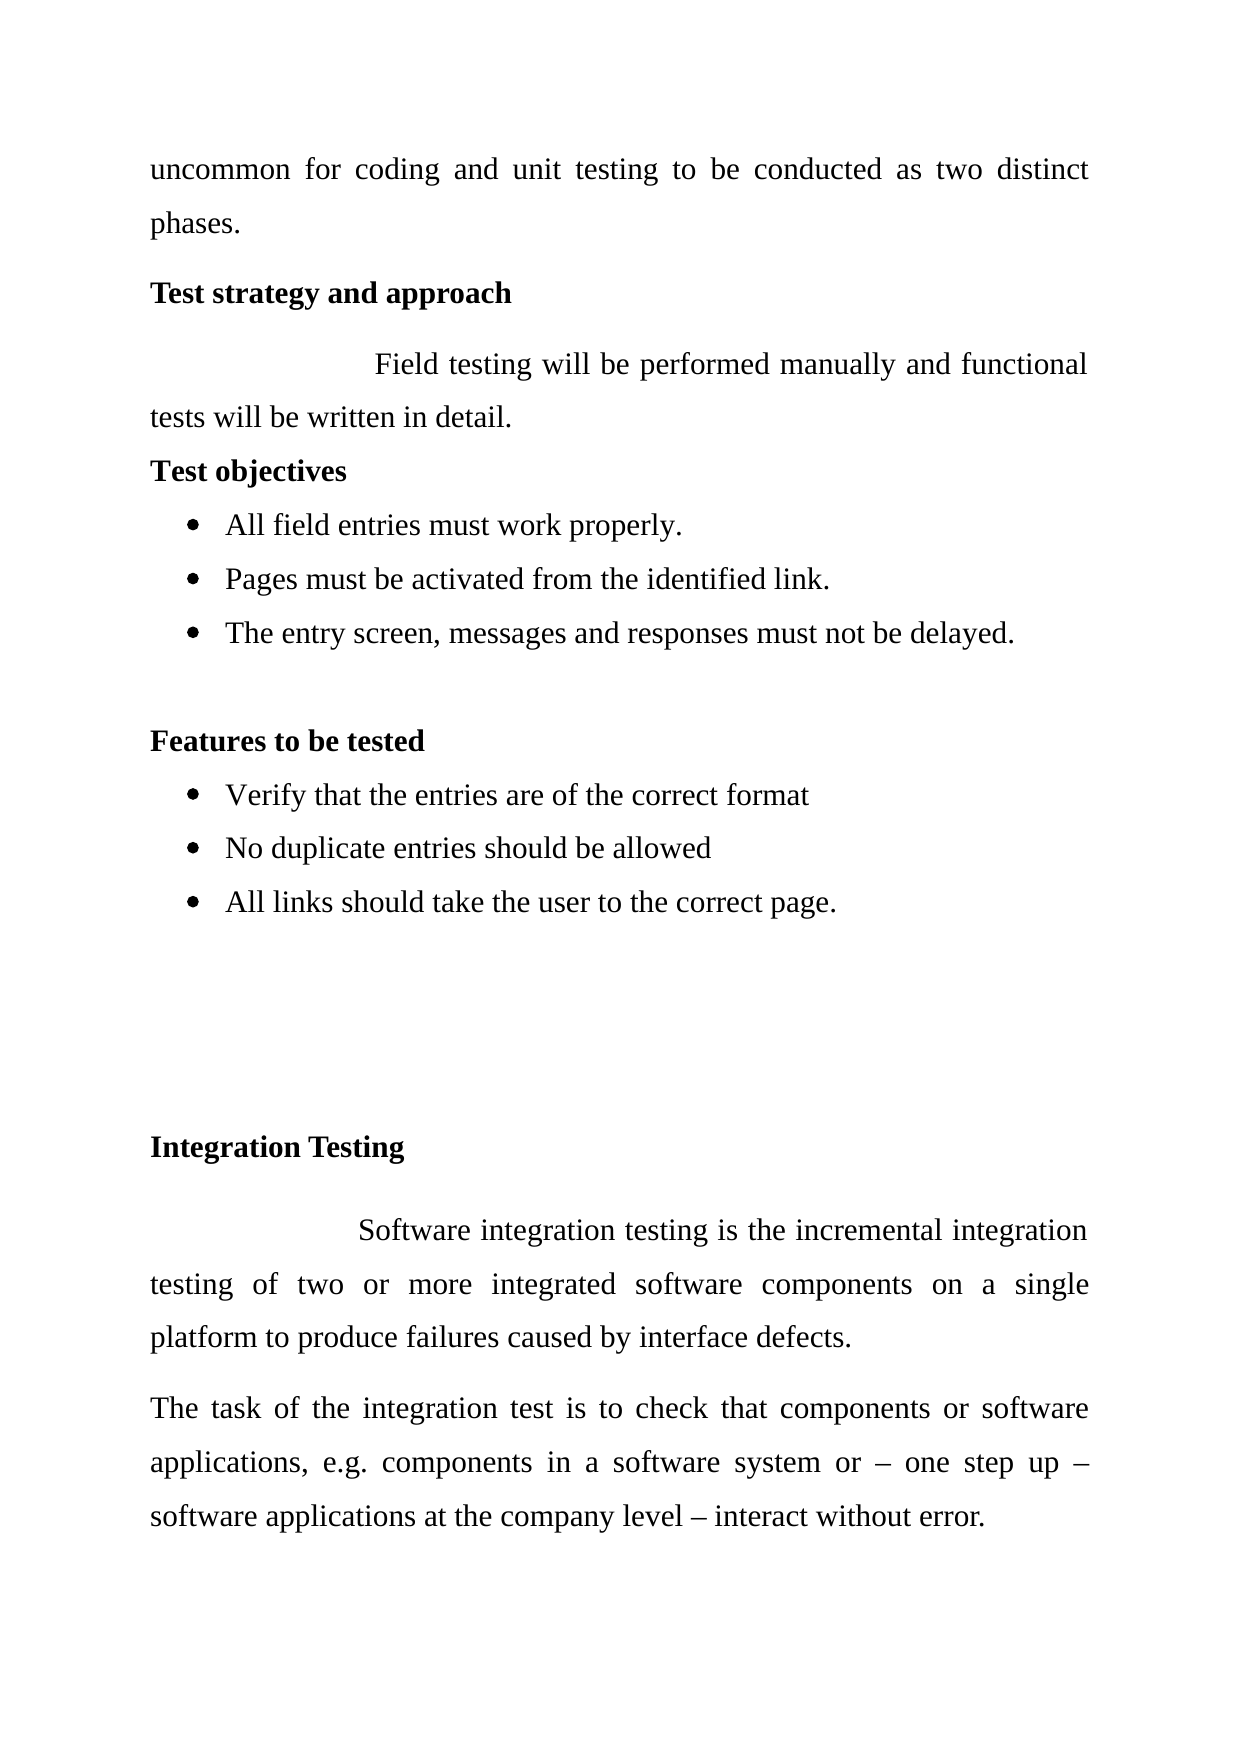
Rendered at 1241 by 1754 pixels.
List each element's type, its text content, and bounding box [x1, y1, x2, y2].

list All links should take the user to the correct page. [187, 883, 1090, 919]
list The entry screen, messages and responses must not be delayed. [187, 614, 1090, 650]
subtitle Integration Testing [150, 1128, 1090, 1164]
text Test objectives [150, 453, 1090, 488]
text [150, 150, 1090, 240]
list All field entries must work properly. [187, 506, 1090, 542]
text Field testing will be performed manually and functional tests will be written in detail. [150, 345, 1090, 435]
list Pages must be activated from the identified link. [187, 560, 1090, 596]
text The task of the integration test is to check that components or software applications, e.g. components in a software system or – one step up – software applications at the company level – interact without error. [150, 1389, 1090, 1533]
list Verify that the entries are of the correct format [187, 776, 1090, 812]
text Software integration testing is the incremental integration testing of two or more integrated software components on a single platform to produce failures caused by interface defects. [150, 1211, 1090, 1355]
list No duplicate entries should be allowed [187, 829, 1090, 866]
text Test strategy and approach [150, 274, 1090, 310]
text Features to be tested [150, 722, 1090, 758]
